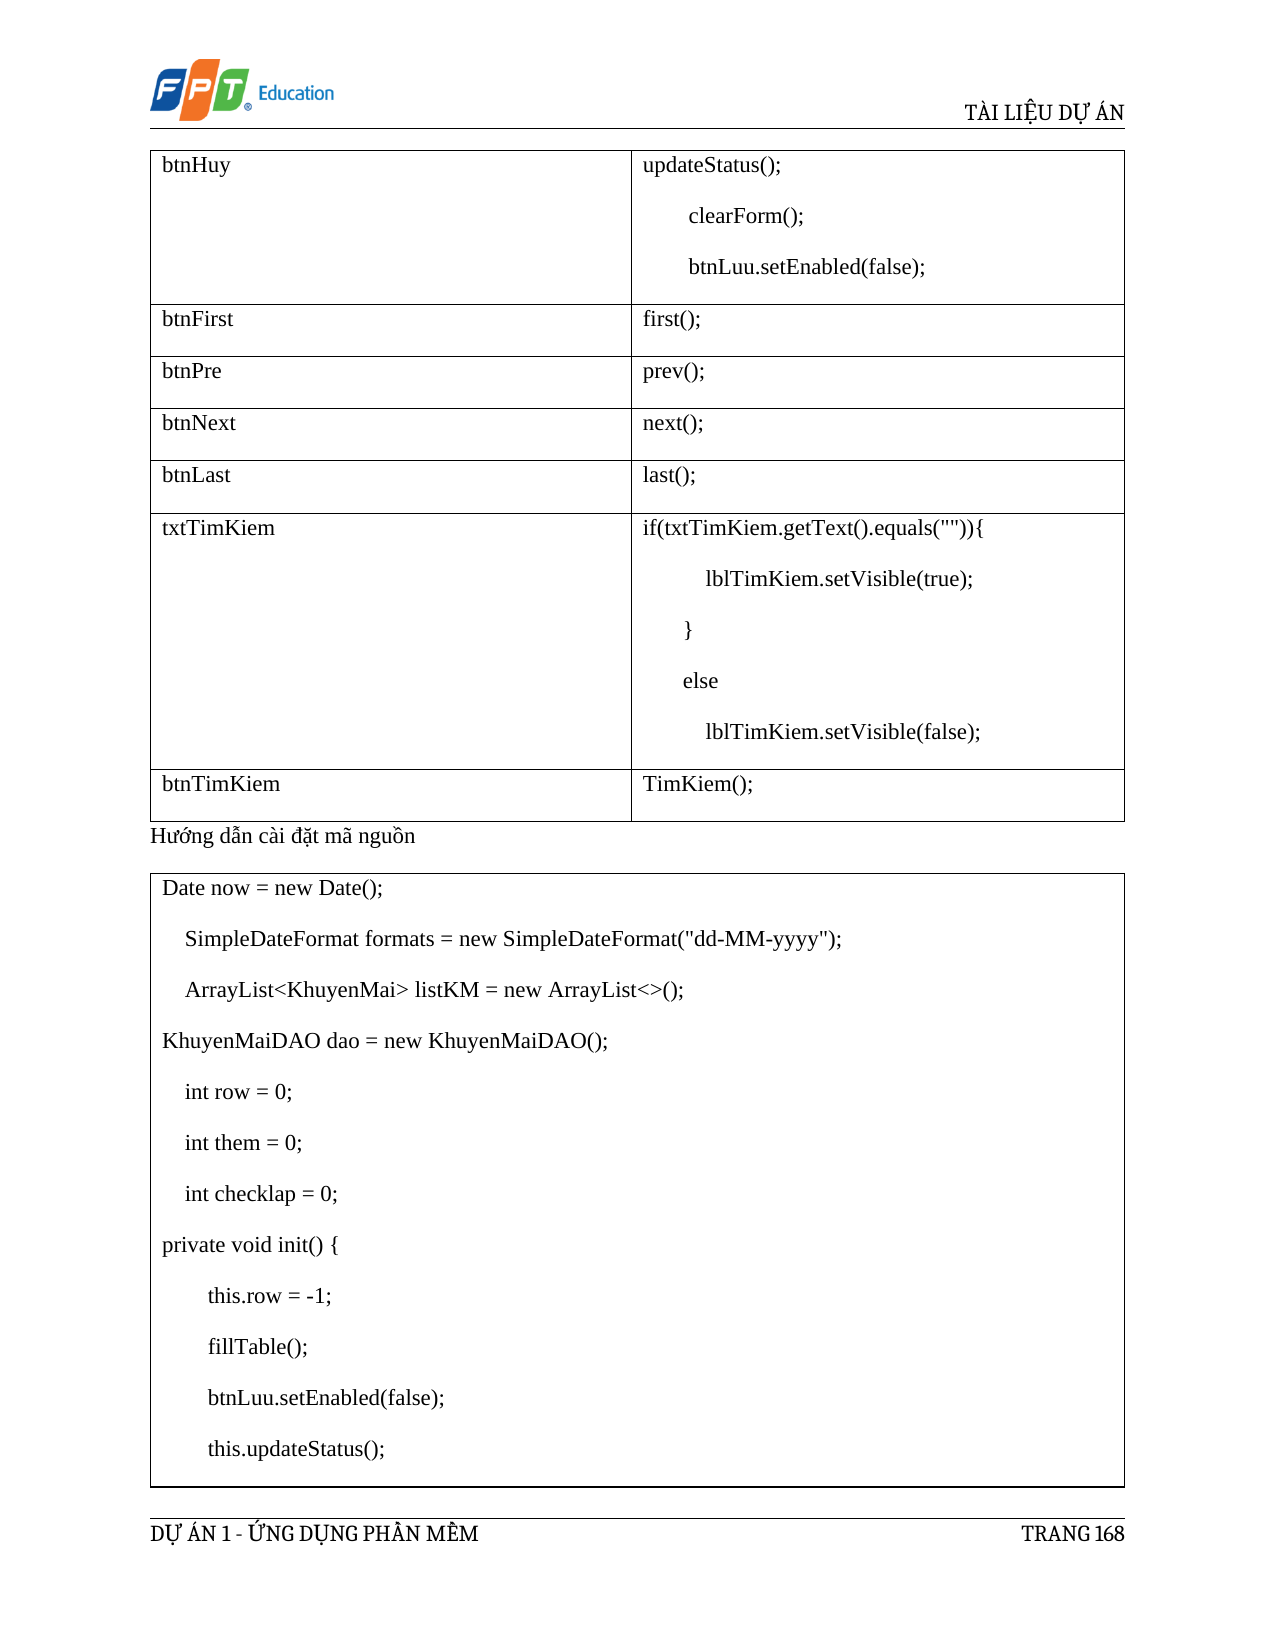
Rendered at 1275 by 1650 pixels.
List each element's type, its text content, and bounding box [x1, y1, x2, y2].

table_cell btnLast [151, 461, 631, 512]
picture [150, 59, 336, 121]
table_cell if(txtTimKiem.getText().equals("")){ lblTimKiem.setVisible(true); } else lblTimKiem.setVisible(false); [632, 514, 1124, 769]
table_cell first(); [632, 305, 1124, 356]
table_cell updateStatus(); clearForm(); btnLuu.setEnabled(false); [632, 151, 1124, 304]
table_cell txtTimKiem [151, 514, 631, 769]
table_cell last(); [632, 461, 1124, 512]
table_cell btnHuy [151, 151, 631, 304]
table_cell btnPre [151, 357, 631, 408]
table_cell TimKiem(); [632, 770, 1124, 821]
table_cell next(); [632, 409, 1124, 460]
table_cell prev(); [632, 357, 1124, 408]
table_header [151, 874, 1124, 1486]
text Hướng dẫn cài đặt mã nguồn [150, 822, 1125, 848]
table_cell btnNext [151, 409, 631, 460]
table_cell btnTimKiem [151, 770, 631, 821]
table_cell btnFirst [151, 305, 631, 356]
